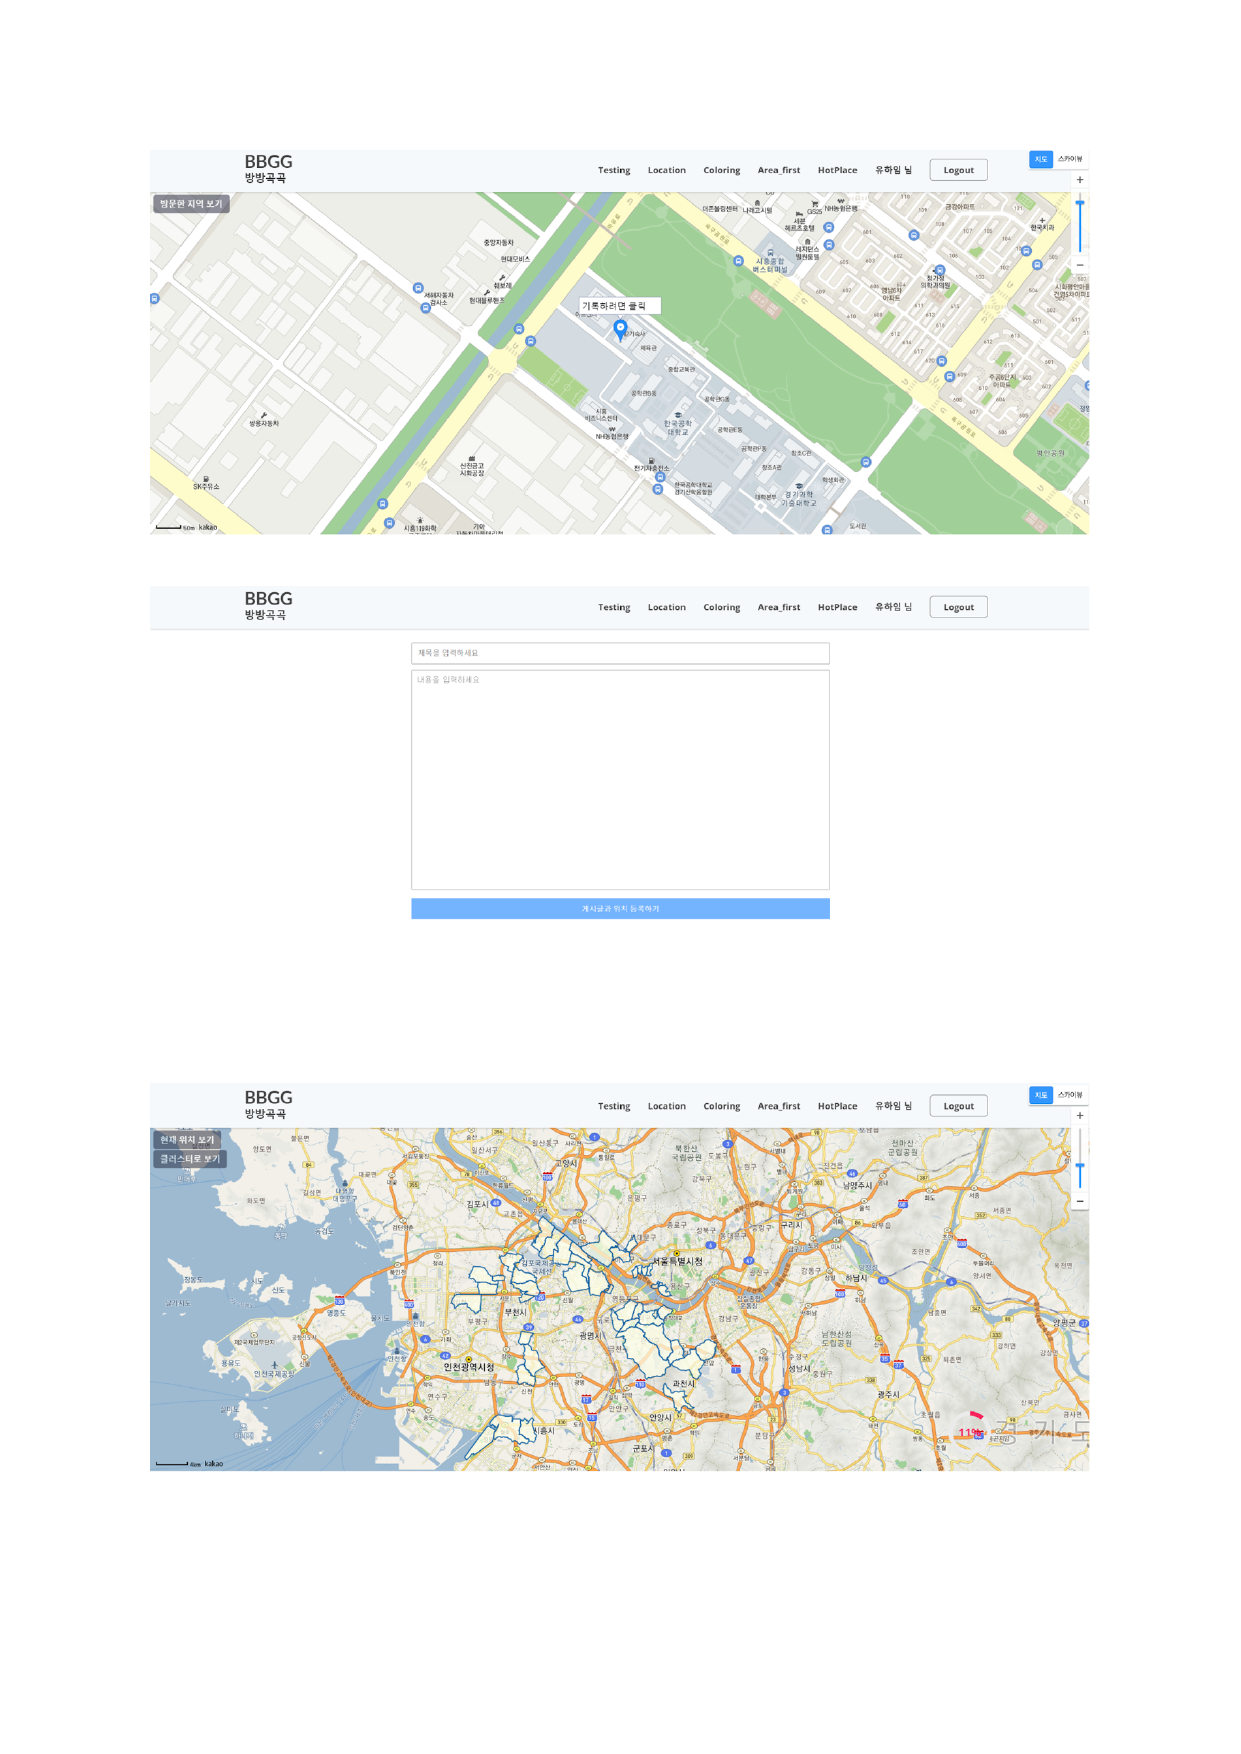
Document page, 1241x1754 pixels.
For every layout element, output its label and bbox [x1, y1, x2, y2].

picture [150, 150, 1090, 583]
picture [150, 586, 1090, 1050]
picture [150, 1083, 1090, 1552]
